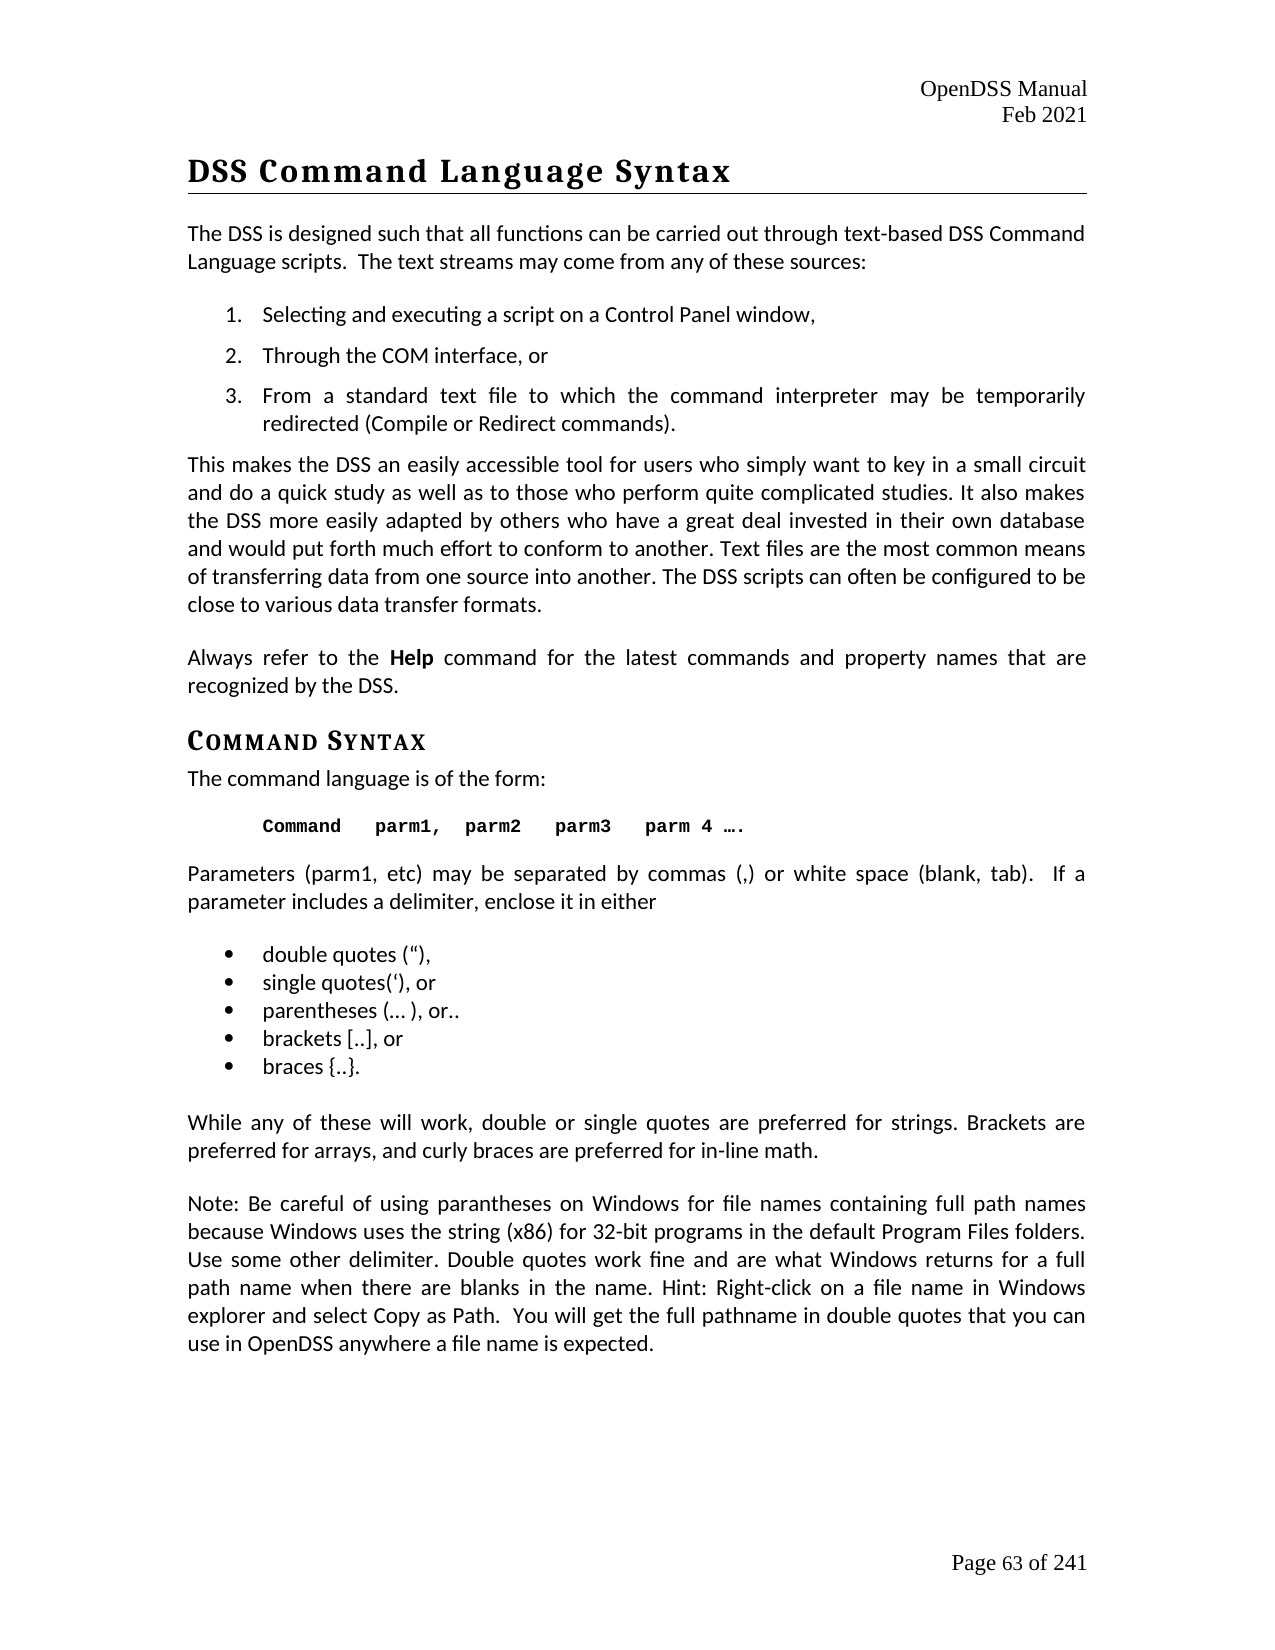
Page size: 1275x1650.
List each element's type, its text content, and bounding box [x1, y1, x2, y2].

list Selecting and executing a script on a Control Panel window, [225, 300, 1087, 328]
text The DSS is designed such that all functions can be carried out through text-based DSS Command Language scripts. The text streams may come from any of these sources: [187, 219, 1087, 275]
text single quotes(‘), or [225, 968, 1087, 996]
list Through the COM interface, or [225, 341, 1087, 369]
text brackets [..], or [225, 1024, 1087, 1052]
text The command language is of the form: [187, 764, 1087, 792]
text While any of these will work, double or single quotes are preferred for strings. Brackets are preferred for arrays, and curly braces are preferred for in-line math. [187, 1108, 1087, 1164]
text Parameters (parm1, etc) may be separated by commas (,) or white space (blank, tab). If a parameter includes a delimiter, enclose it in either [187, 859, 1087, 915]
text double quotes (“), [225, 940, 1087, 968]
subtitle DSS Command Language Syntax [187, 153, 1087, 194]
list From a standard text file to which the command interpreter may be temporarily redirected (Compile or Redirect commands). [225, 381, 1087, 437]
text Always refer to the Help command for the latest commands and property names that are recognized by the DSS. [187, 643, 1087, 699]
text braces {..}. [225, 1052, 1087, 1080]
subtitle Command Syntax [187, 724, 1087, 757]
text Command parm1, parm2 parm3 parm 4 …. [262, 817, 1087, 838]
text This makes the DSS an easily accessible tool for users who simply want to key in a small circuit and do a quick study as well as to those who perform quite complicated studies. It also makes the DSS more easily adapted by others who have a great deal invested in their own database and would put forth much effort to conform to another. Text files are the most common means of transferring data from one source into another. The DSS scripts can often be configured to be close to various data transfer formats. [187, 450, 1087, 618]
text parentheses (… ), or.. [225, 996, 1087, 1024]
text Note: Be careful of using parantheses on Windows for file names containing full path names because Windows uses the string (x86) for 32-bit programs in the default Program Files folders. Use some other delimiter. Double quotes work fine and are what Windows returns for a full path name when there are blanks in the name. Hint: Right-click on a file name in Windows explorer and select Copy as Path. You will get the full pathname in double quotes that you can use in OpenDSS anywhere a file name is expected. [187, 1189, 1087, 1358]
